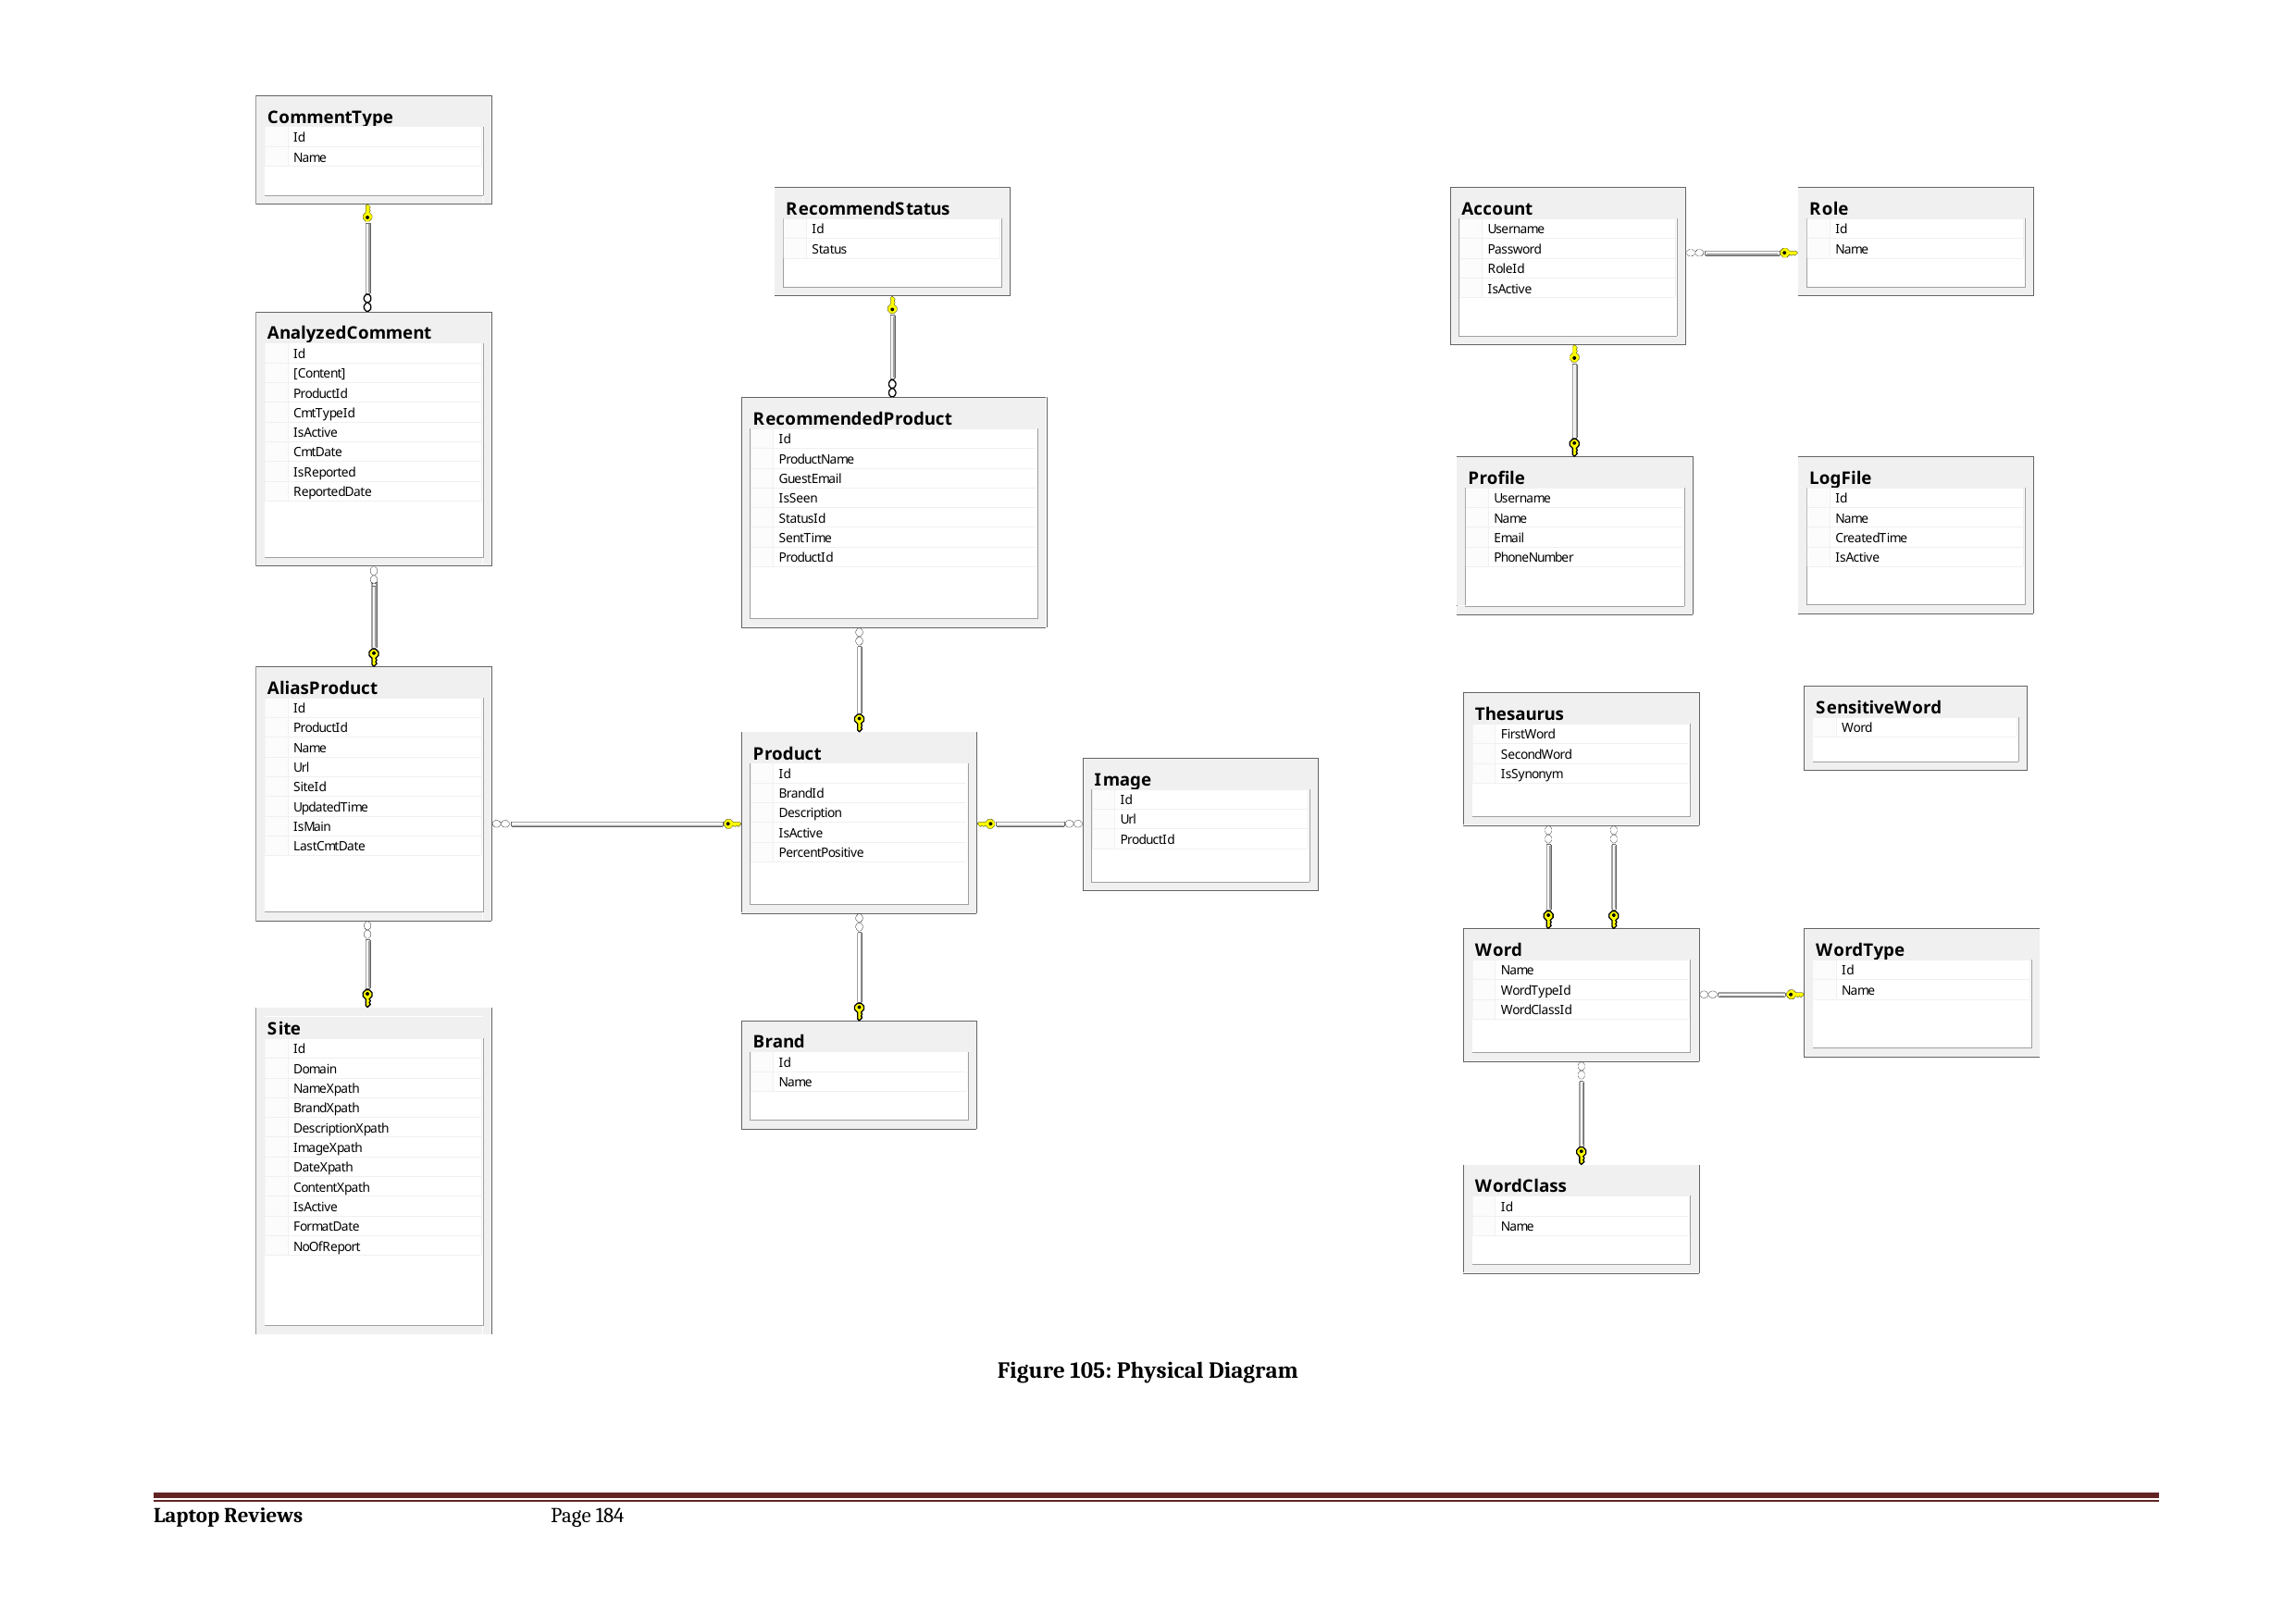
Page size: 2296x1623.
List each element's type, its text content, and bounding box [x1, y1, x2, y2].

text Figure 105: Physical Diagram [136, 1357, 2159, 1384]
